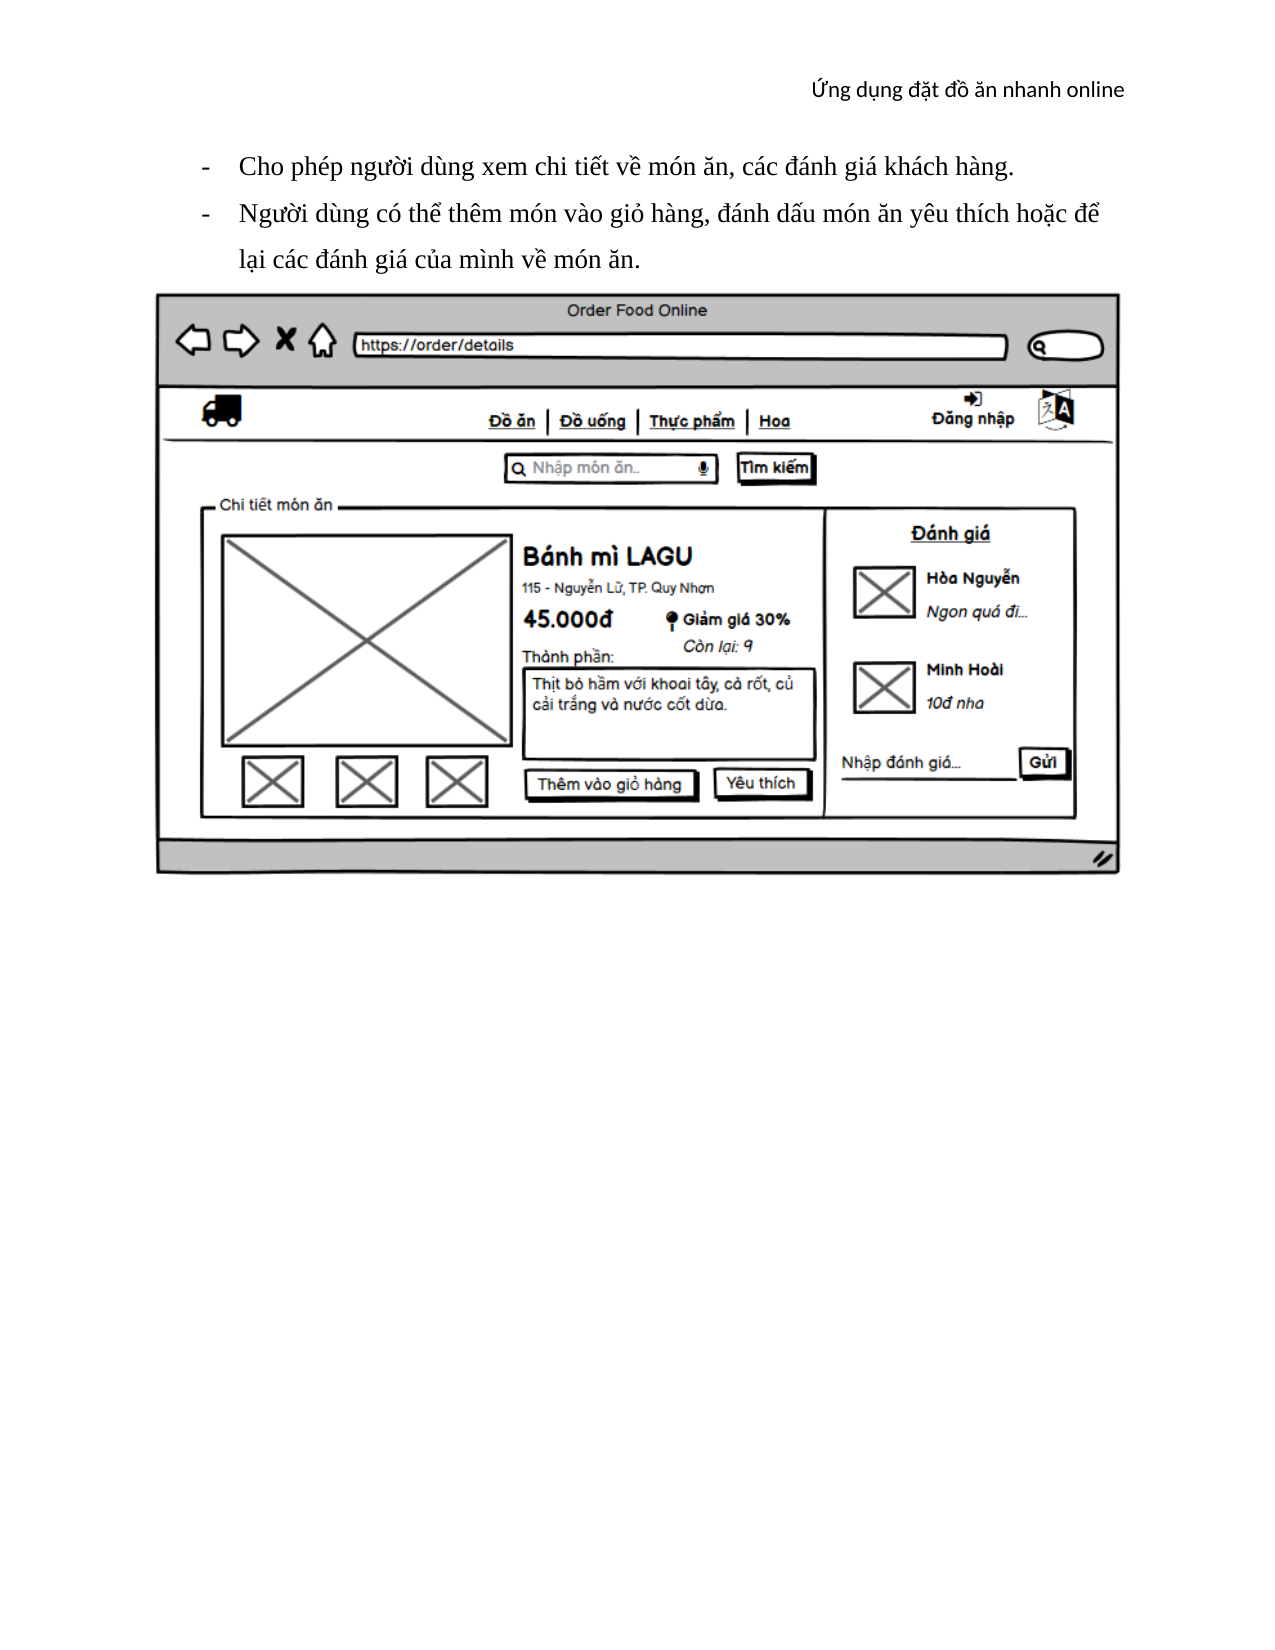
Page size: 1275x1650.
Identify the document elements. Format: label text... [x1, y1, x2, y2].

list Cho phép người dùng xem chi tiết về món ăn, các đánh giá khách hàng. [201, 150, 1125, 181]
list Người dùng có thể thêm món vào giỏ hàng, đánh dấu món ăn yêu thích hoặc để lại các đánh giá của mình về món ăn. [201, 197, 1125, 274]
picture [150, 290, 1125, 879]
